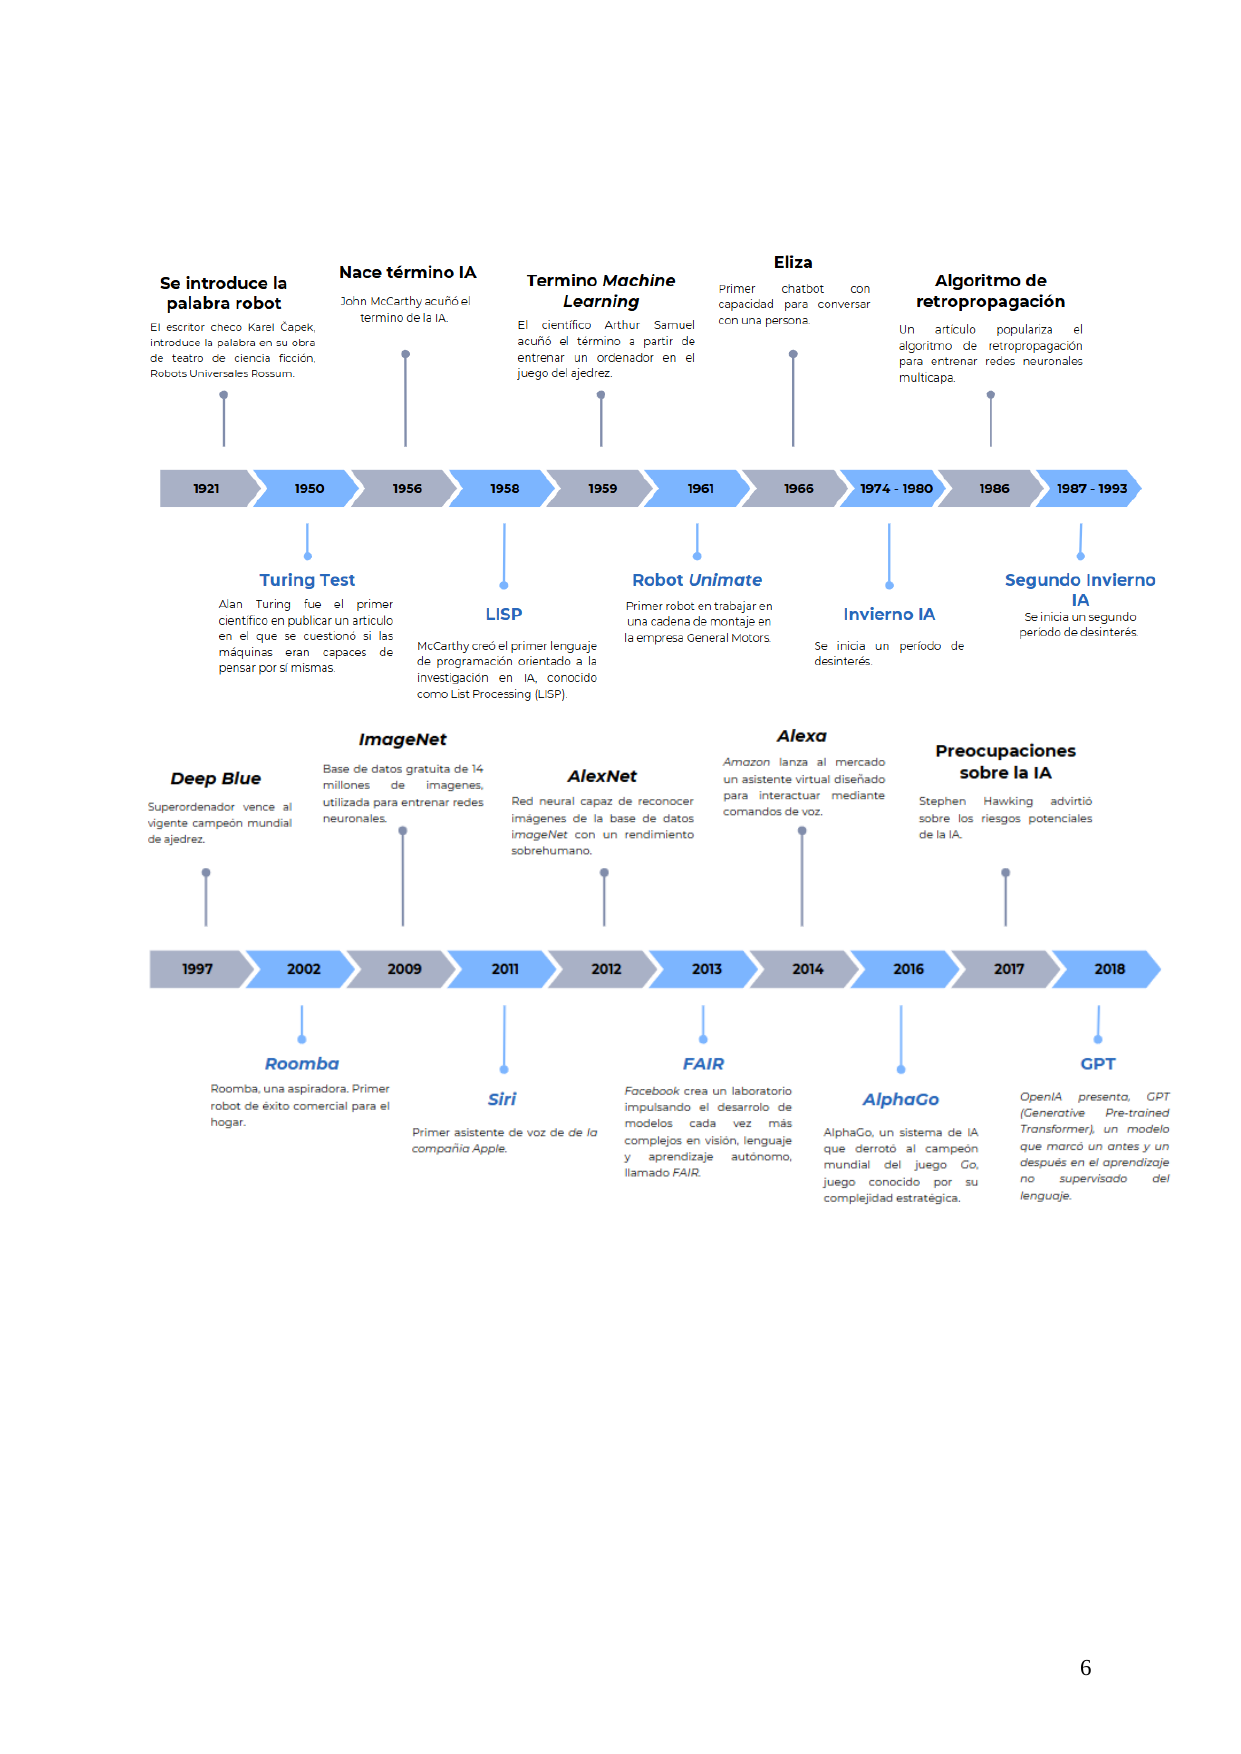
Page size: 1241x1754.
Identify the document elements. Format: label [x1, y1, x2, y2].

picture [147, 253, 1175, 1218]
